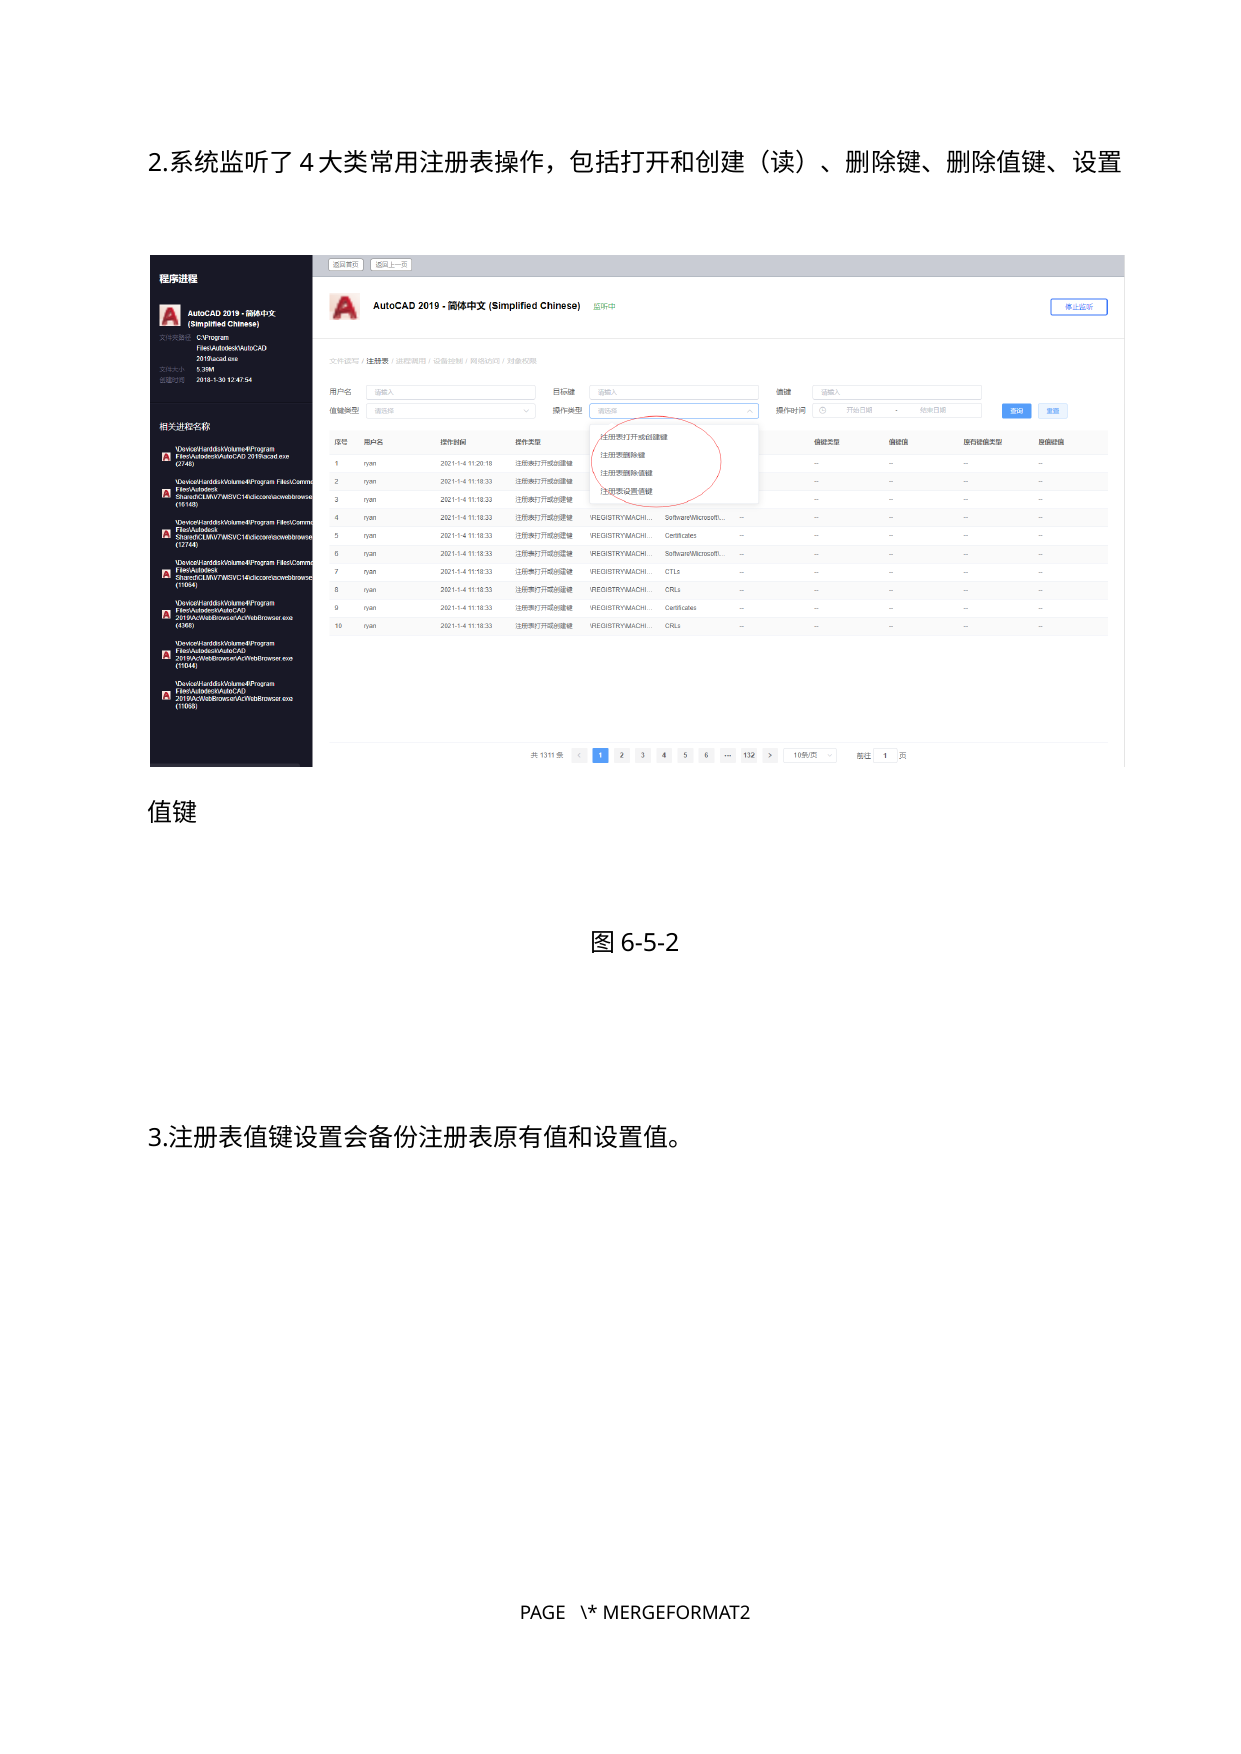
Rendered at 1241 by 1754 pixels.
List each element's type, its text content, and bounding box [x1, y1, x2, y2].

text 3.注册表值键设置会备份注册表原有值和设置值。 [148, 1103, 1122, 1168]
text 图6-5-2 [148, 908, 1122, 973]
picture [150, 255, 1125, 767]
